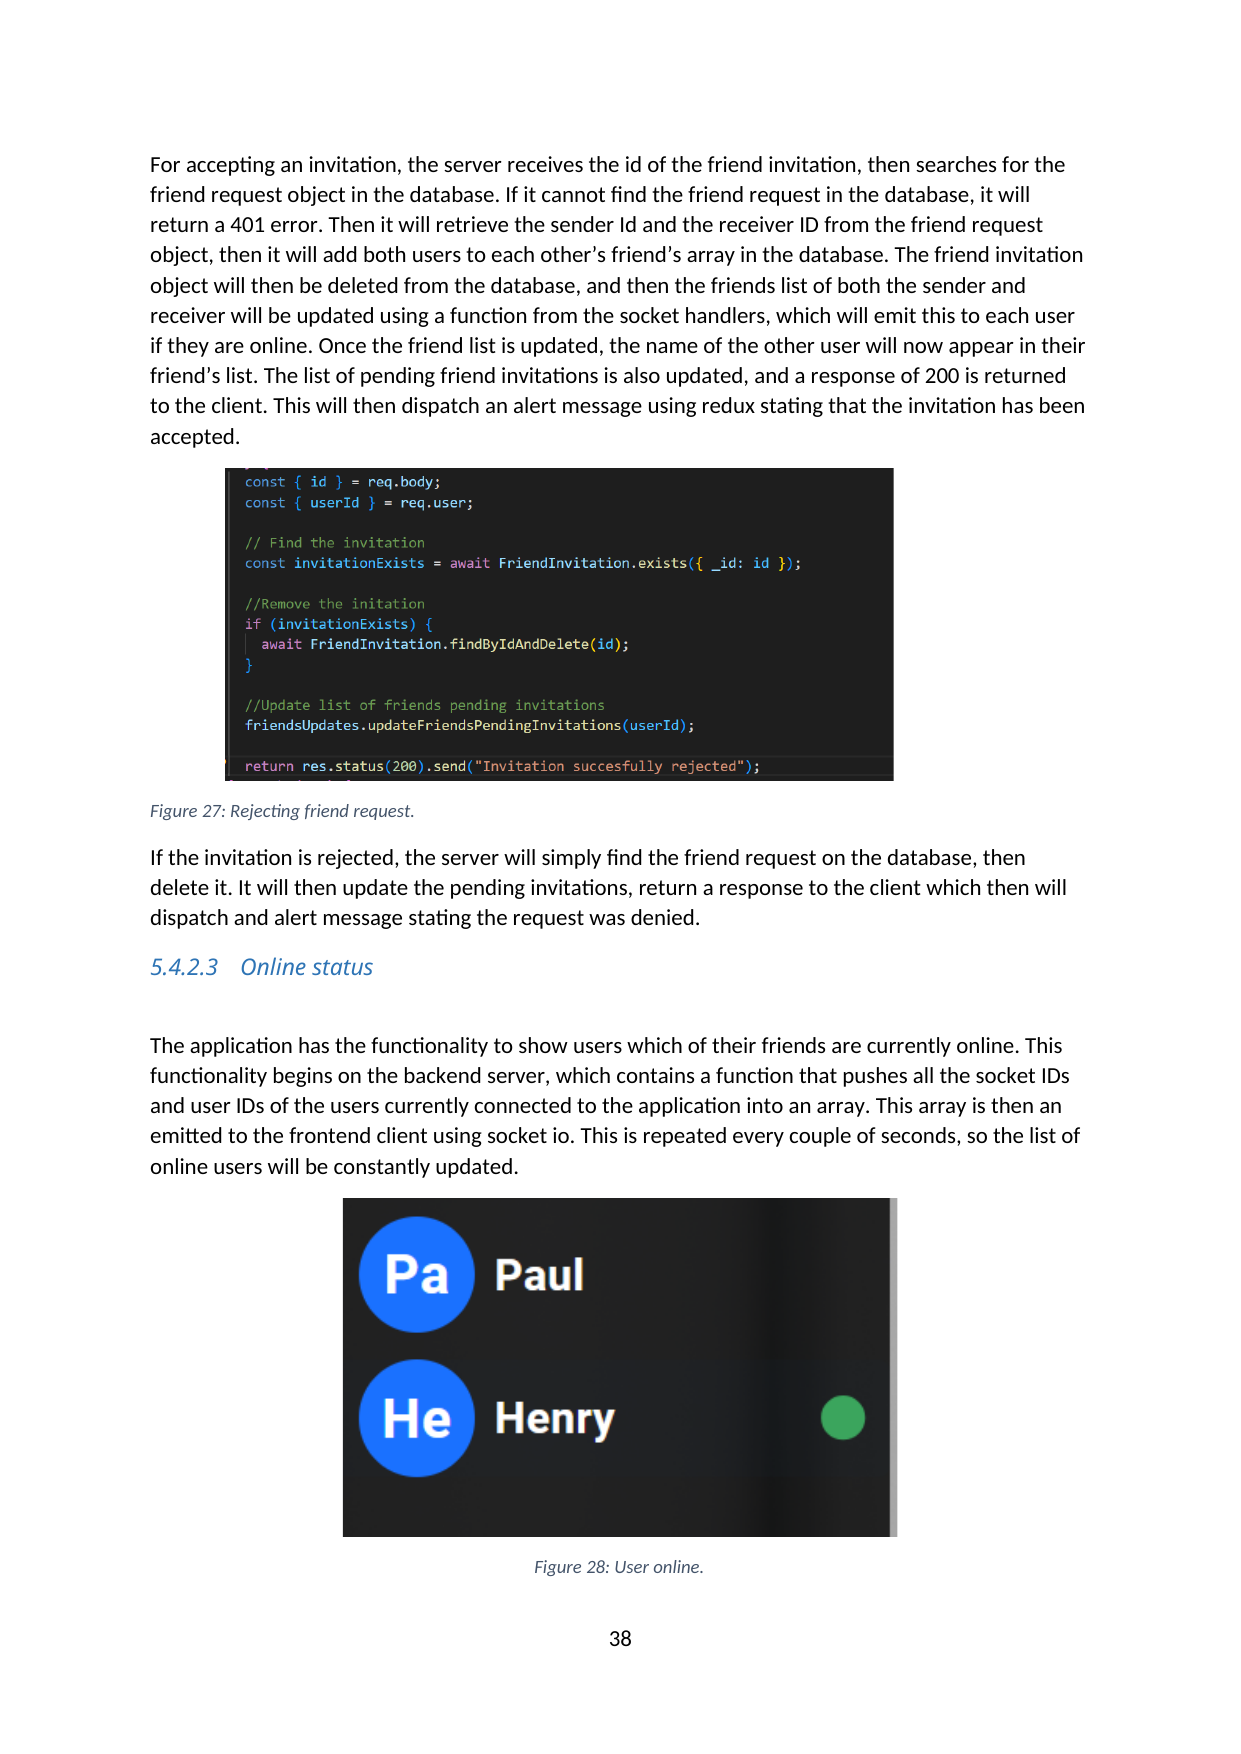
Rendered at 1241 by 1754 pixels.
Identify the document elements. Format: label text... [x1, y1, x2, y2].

picture [342, 1198, 898, 1537]
text For accepting an invitation, the server receives the id of the friend invitation, then searches for the friend request object in the database. If it cannot find the friend request in the database, it will return a 401 error. Then it will retrieve the sender Id and the receiver ID from the friend request object, then it will add both users to each other’s friend’s array in the database. The friend invitation object will then be deleted from the database, and then the friends list of both the sender and receiver will be updated using a function from the socket handlers, which will emit this to each user if they are online. Once the friend list is updated, the name of the other user will now appear in their friend’s list. The list of pending friend invitations is also updated, and a response of 200 is returned to the client. This will then dispatch an alert message using redux stating that the invitation has been accepted. [150, 150, 1090, 450]
picture [225, 468, 894, 781]
text The application has the functionality to show users which of their friends are currently online. This functionality begins on the backend server, which contains a function that pushes all the socket IDs and user IDs of the users currently connected to the application into an array. This array is then an emitted to the frontend client using socket io. This is repeated every couple of seconds, so the list of online users will be constantly updated. [150, 1031, 1090, 1180]
subtitle Online status [150, 950, 1090, 982]
text If the invitation is rejected, the server will simply find the friend request on the database, then delete it. It will then update the pending invitations, return a response to the client which then will dispatch and alert message stating the request was denied. [150, 843, 1090, 932]
